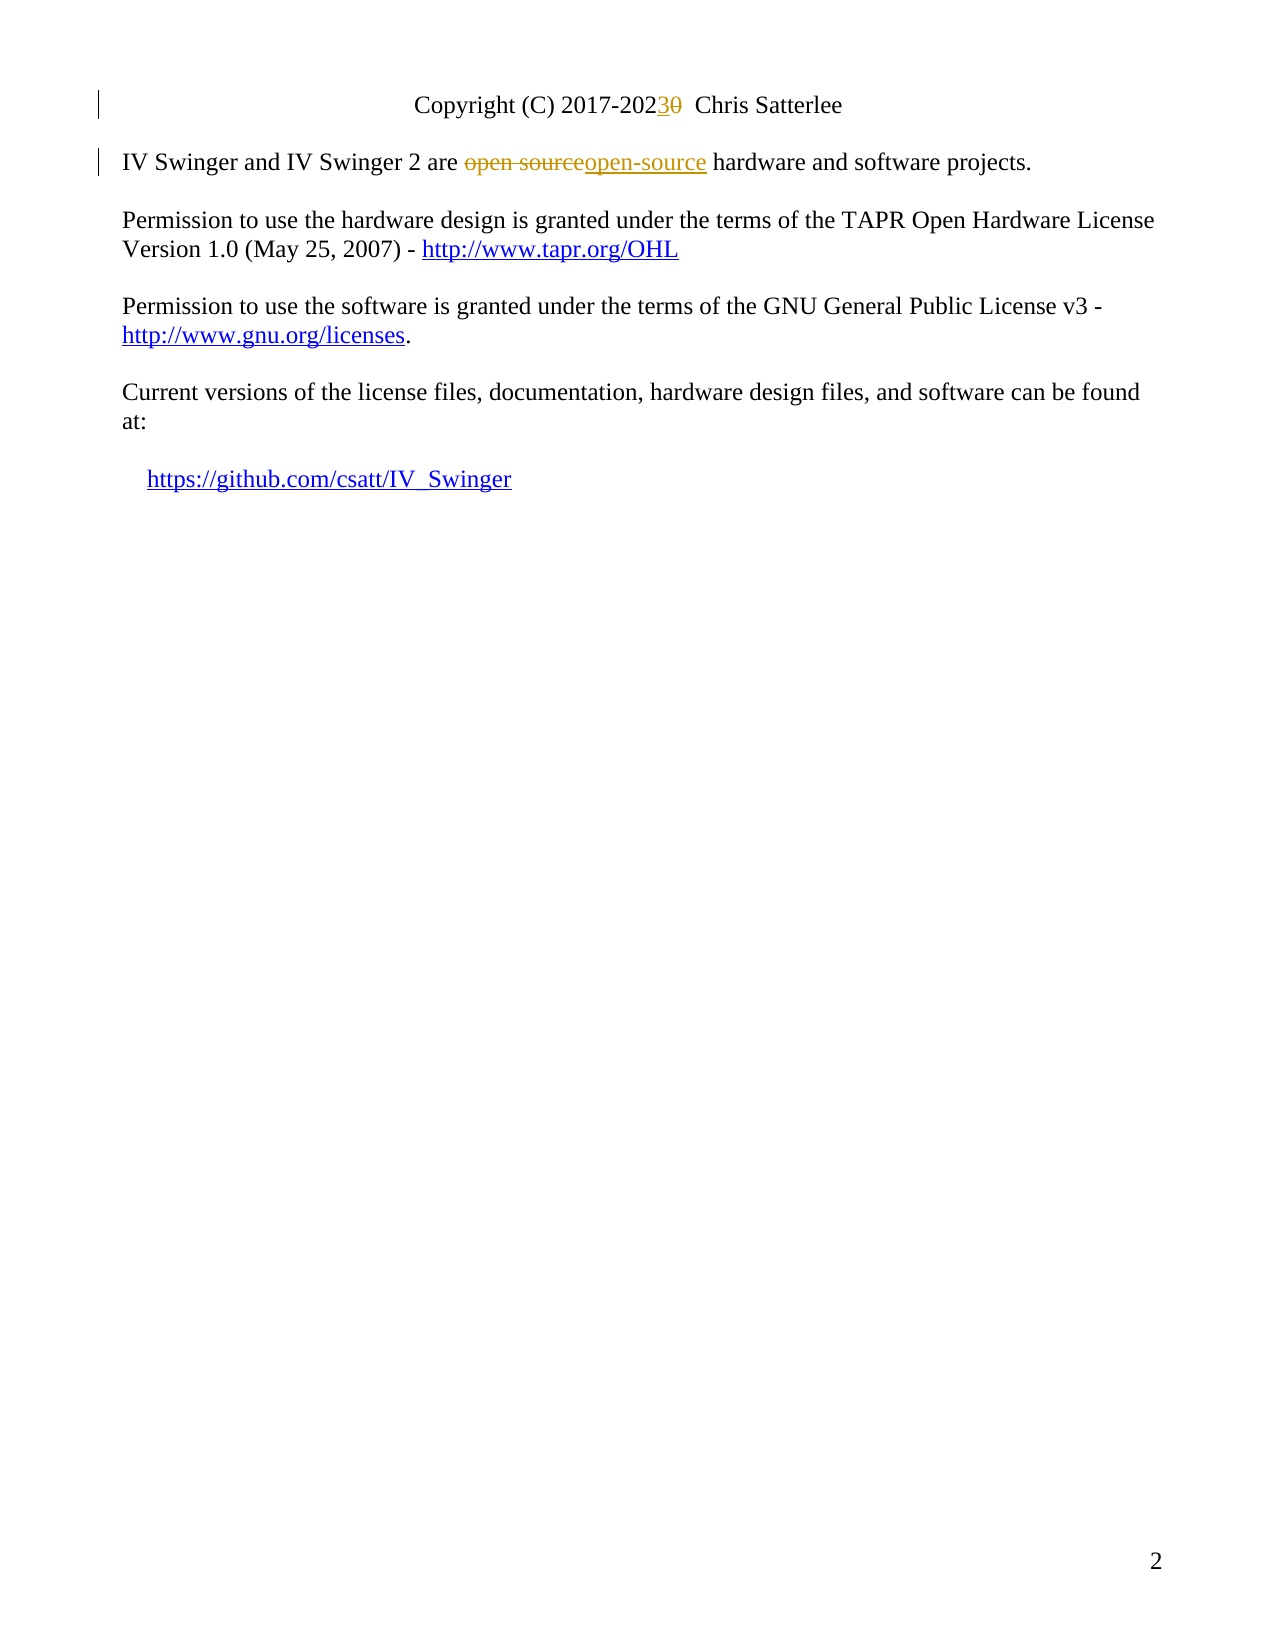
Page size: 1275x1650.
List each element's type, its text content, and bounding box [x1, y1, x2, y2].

text Current versions of the license files, documentation, hardware design files, and software can be found at: [122, 377, 1162, 435]
text Copyright (C) 2017-202 Chris Satterlee [414, 90, 1162, 119]
text Permission to use the software is granted under the terms of the GNU General Public License v3 - http://www.gnu.org/licenses. [122, 291, 1162, 349]
text https://github.com/csatt/IV_Swinger [122, 464, 1162, 492]
text Permission to use the hardware design is granted under the terms of the TAPR Open Hardware License Version 1.0 (May 25, 2007) - http://www.tapr.org/OHL [122, 205, 1162, 262]
text IV Swinger and IV Swinger 2 are hardware and software projects. [122, 147, 1162, 176]
